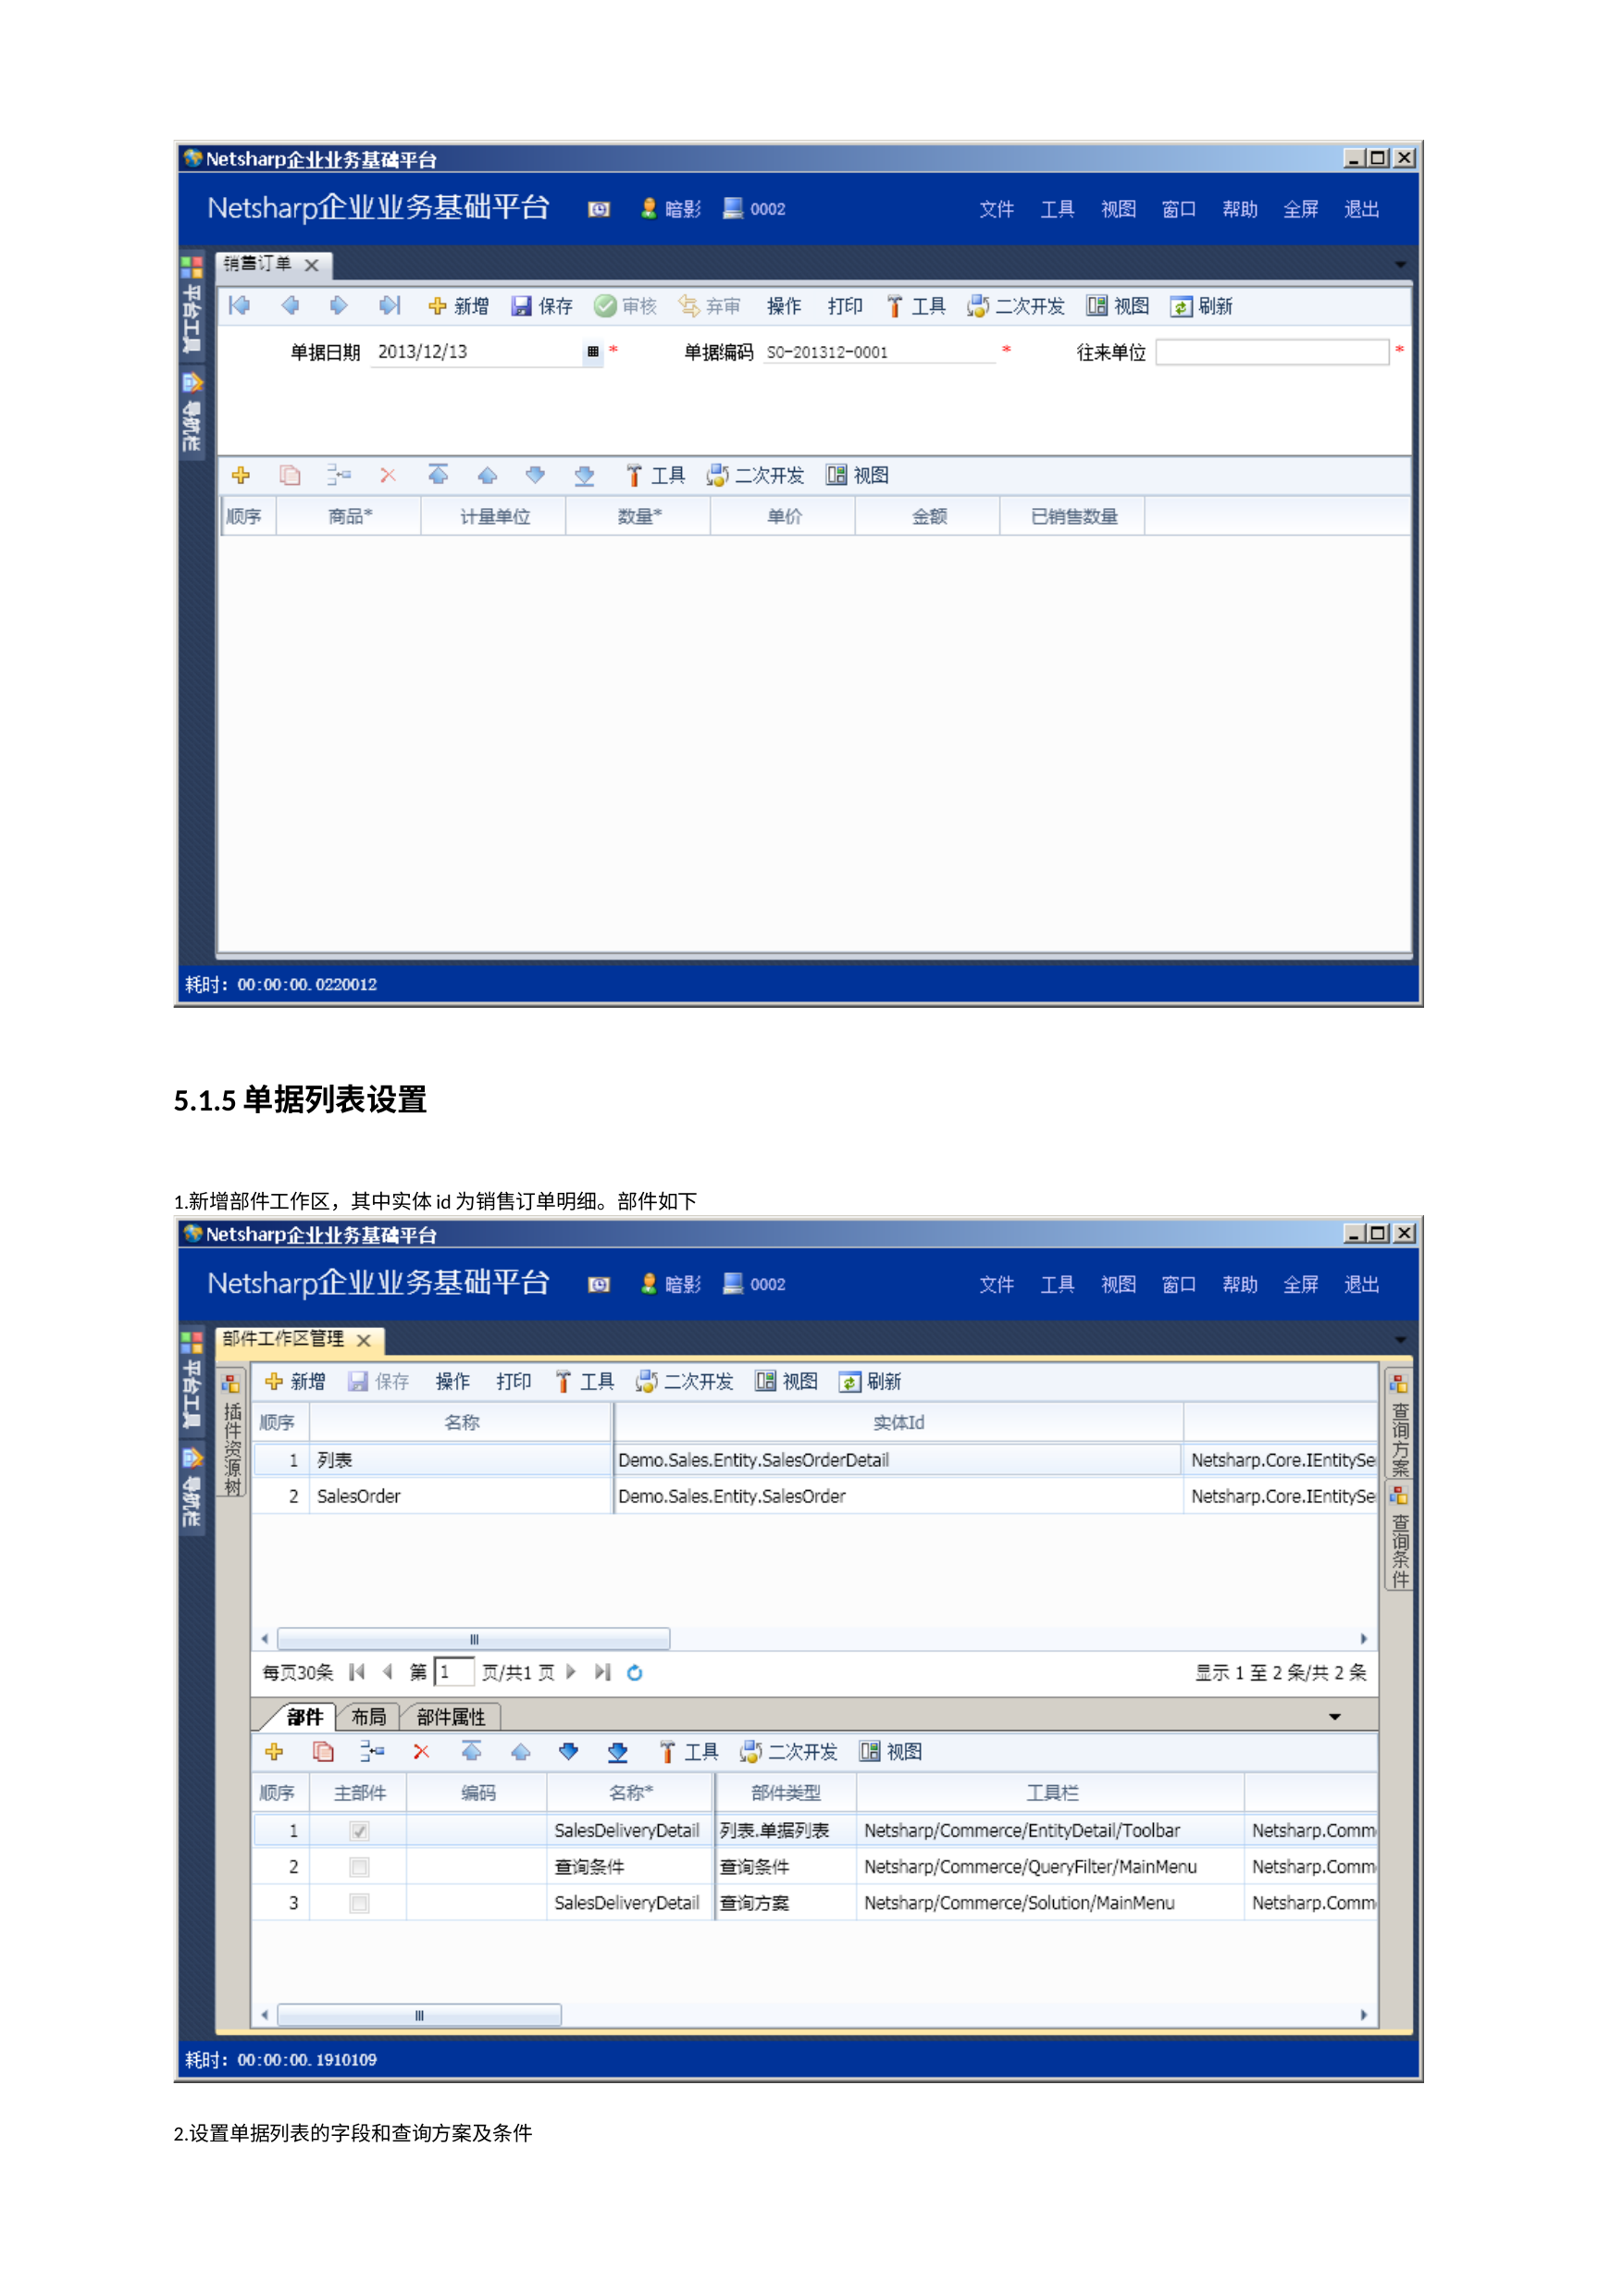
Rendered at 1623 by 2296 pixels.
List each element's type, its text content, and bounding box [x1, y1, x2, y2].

text 2.设置单据列表的字段和查询方案及条件 [173, 2117, 1449, 2148]
picture [173, 1215, 1424, 2083]
subtitle 单据列表设置 [173, 1067, 1449, 1127]
text 1.新增部件工作区，其中实体id为销售订单明细。部件如下 [173, 1185, 1449, 1215]
picture [173, 140, 1424, 1008]
